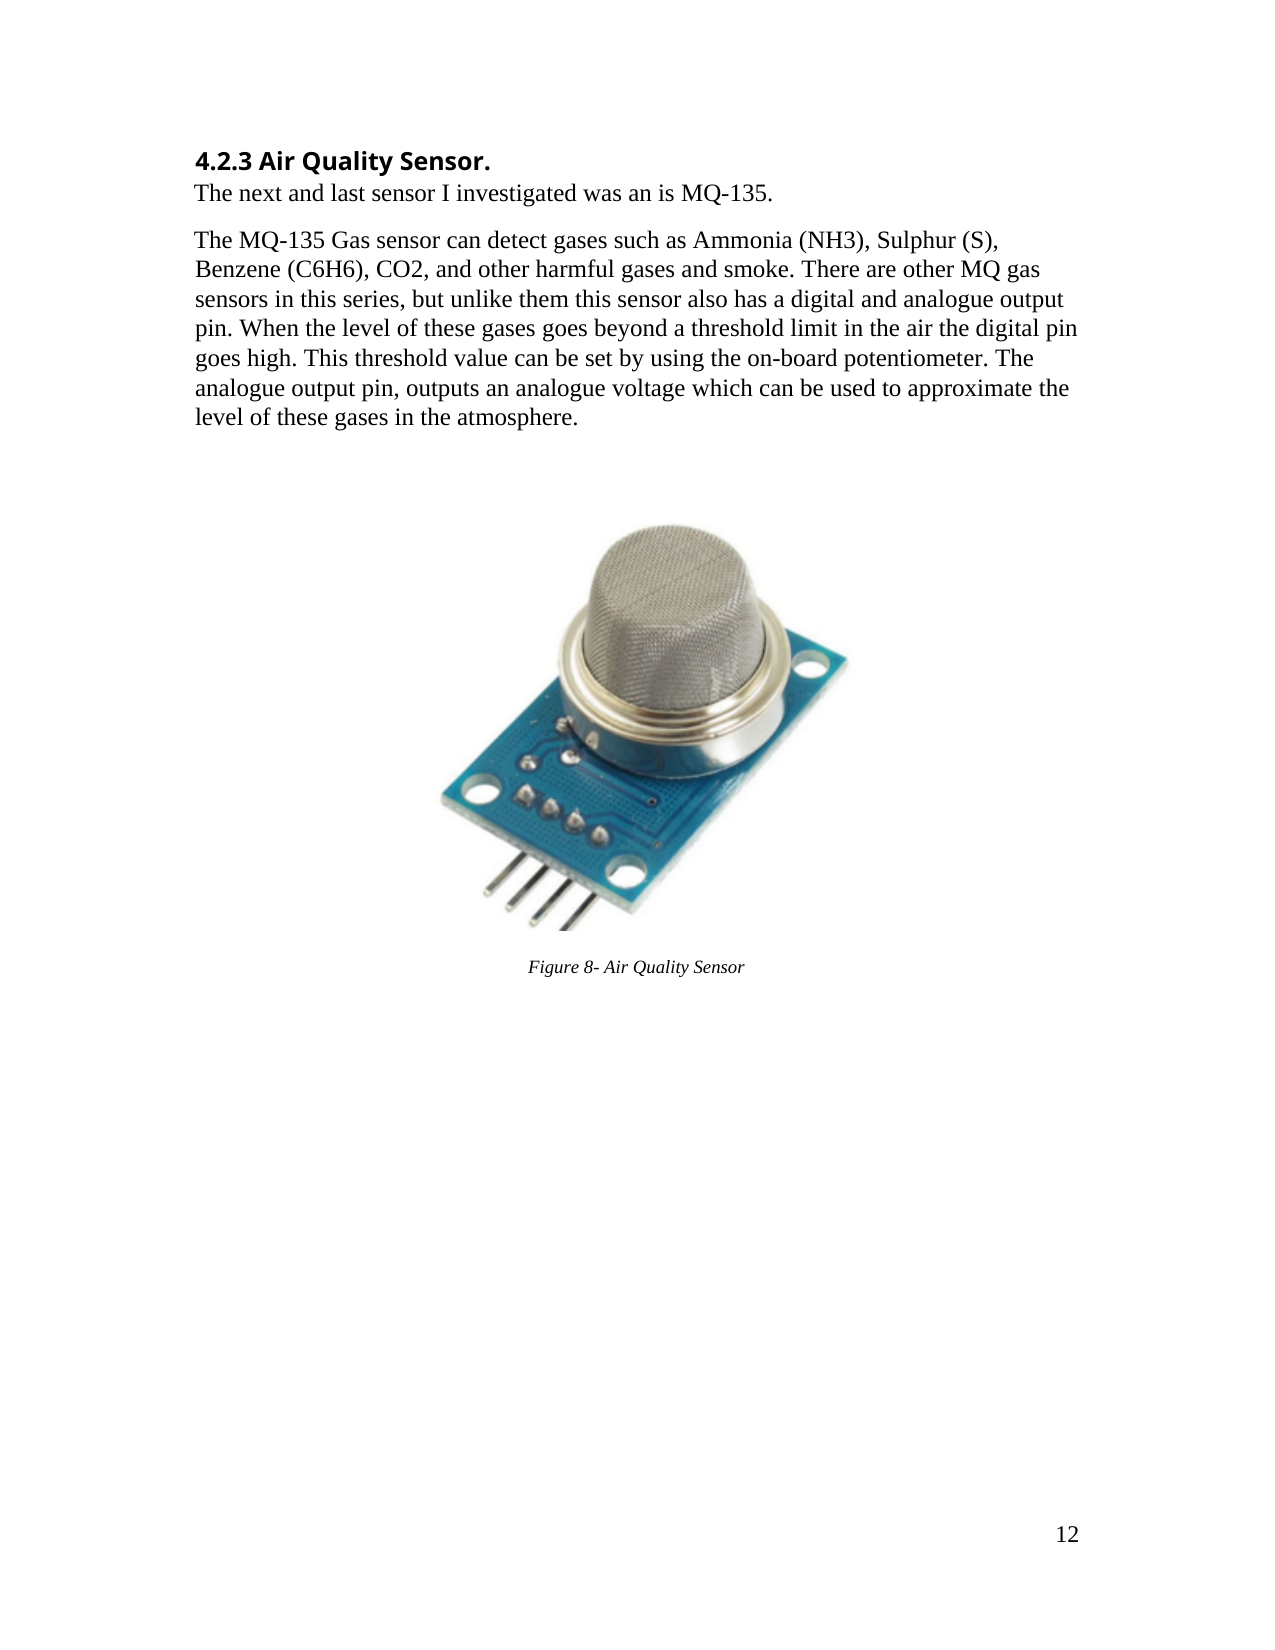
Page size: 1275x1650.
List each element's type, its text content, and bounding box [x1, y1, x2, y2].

text The MQ-135 Gas sensor can detect gases such as Ammonia (NH3), Sulphur (S), Benzene (C6H6), CO2, and other harmful gases and smoke. There are other MQ gas sensors in this series, but unlike them this sensor also has a digital and analogue output pin. When the level of these gases goes beyond a threshold limit in the air the digital pin goes high. This threshold value can be set by using the on-board potentiometer. The analogue output pin, outputs an analogue voltage which can be used to approximate the level of these gases in the atmosphere. [194, 225, 1079, 431]
text Figure 8- Air Quality Sensor [195, 956, 1079, 978]
text The next and last sensor I investigated was an is MQ-135. [194, 178, 1079, 207]
picture [417, 477, 857, 931]
subtitle 4.2.3 Air Quality Sensor. [195, 143, 1079, 177]
